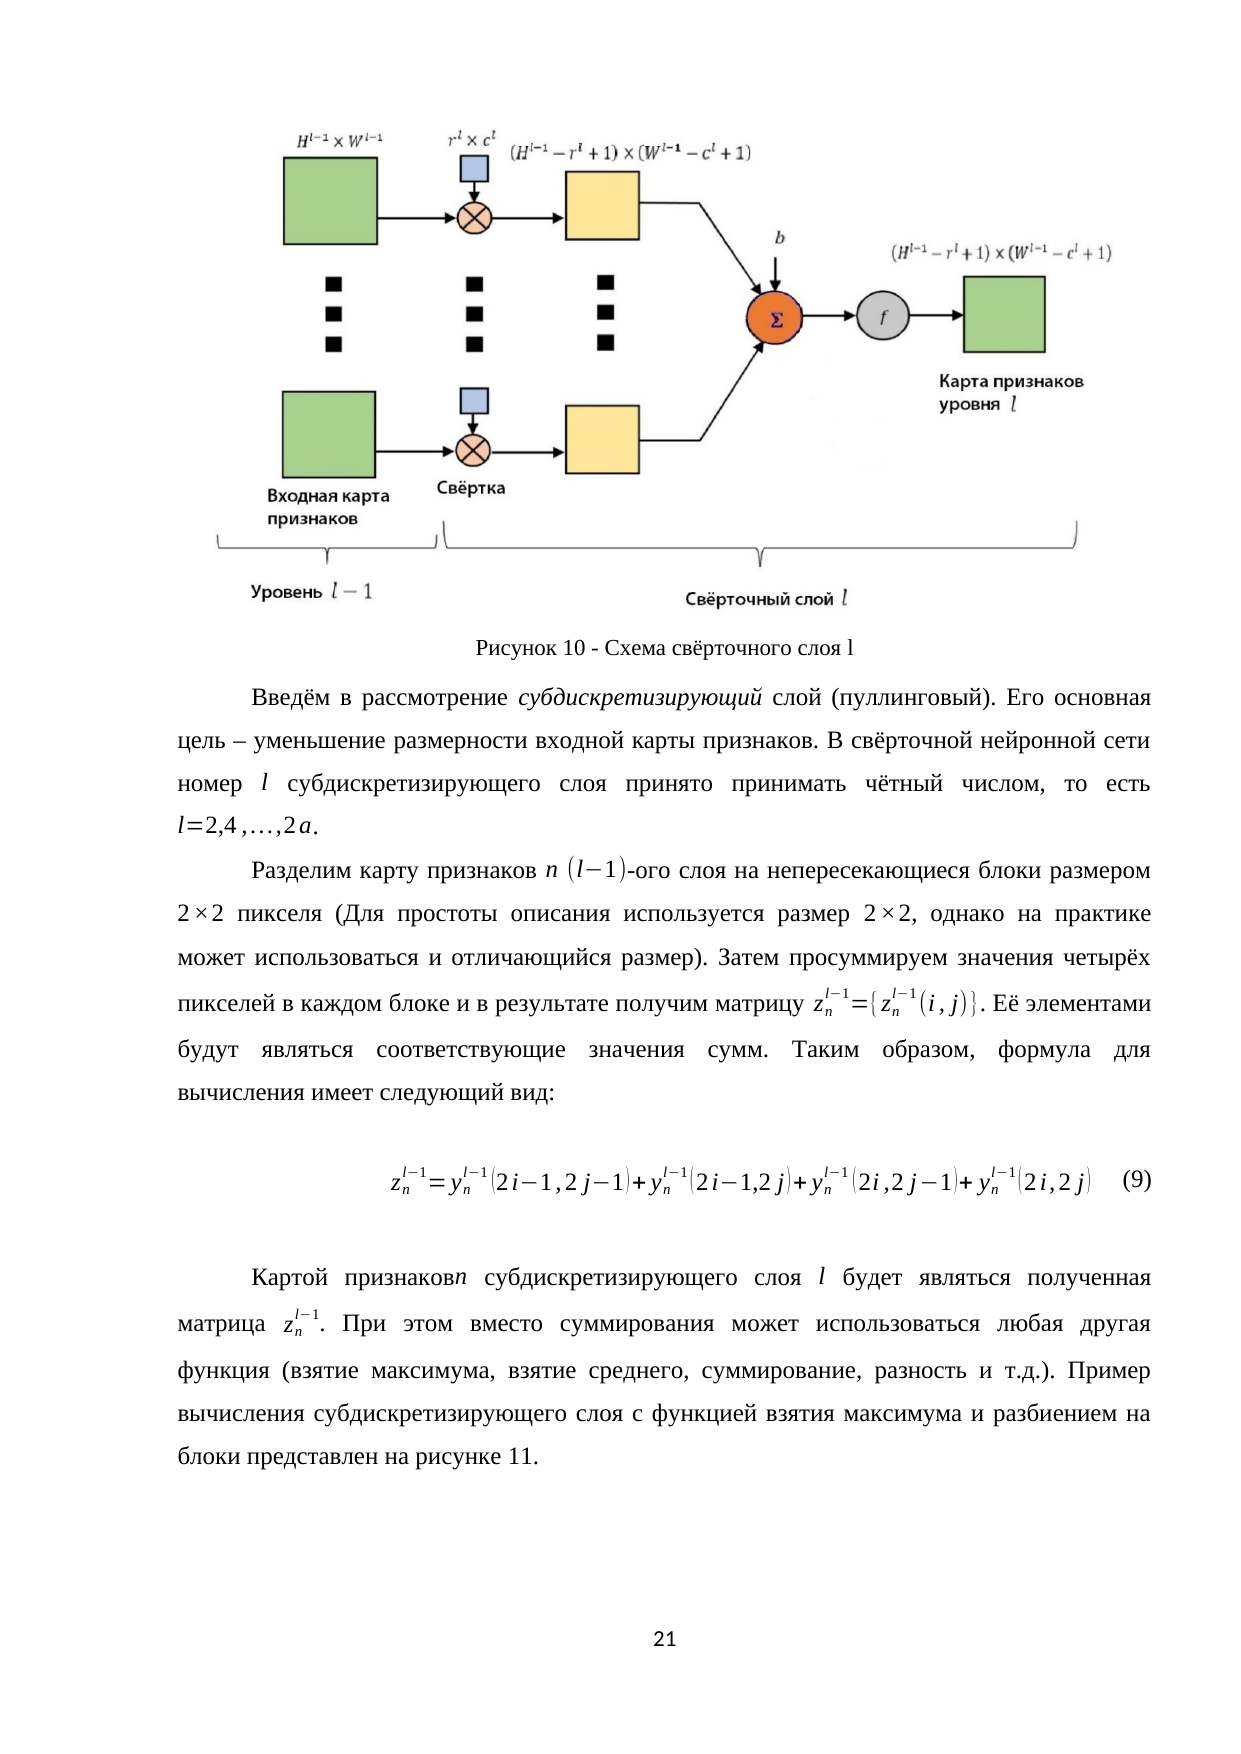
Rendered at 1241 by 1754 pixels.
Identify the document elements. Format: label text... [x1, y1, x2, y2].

picture [213, 118, 1115, 621]
text Картой признаков субдискретизирующего слоя будет являться полученная матрица . При этом вместо суммирования может использоваться любая другая функция (взятие максимума, взятие среднего, суммирование, разность и т.д.). Пример вычисления субдискретизирующего слоя с функцией взятия максимума и разбиением на блоки представлен на рисунке 11. [177, 1262, 1152, 1470]
text Рисунок 10 - Схема свёрточного слоя l [177, 634, 1152, 661]
text Введём в рассмотрение субдискретизирующий слой (пуллинговый). Его основная цель – уменьшение размерности входной карты признаков. В свёрточной нейронной сети номер субдискретизирующего слоя принято принимать чётный числом, то есть . [177, 682, 1152, 840]
text (9) [177, 1163, 1152, 1198]
text Разделим карту признаков -ого слоя на непересекающиеся блоки размером пикселя (Для простоты описания используется размер , однако на практике может использоваться и отличающийся размер). Затем просуммируем значения четырёх пикселей в каждом блоке и в результате получим матрицу . Её элементами будут являться соответствующие значения сумм. Таким образом, формула для вычисления имеет следующий вид: [177, 854, 1152, 1106]
